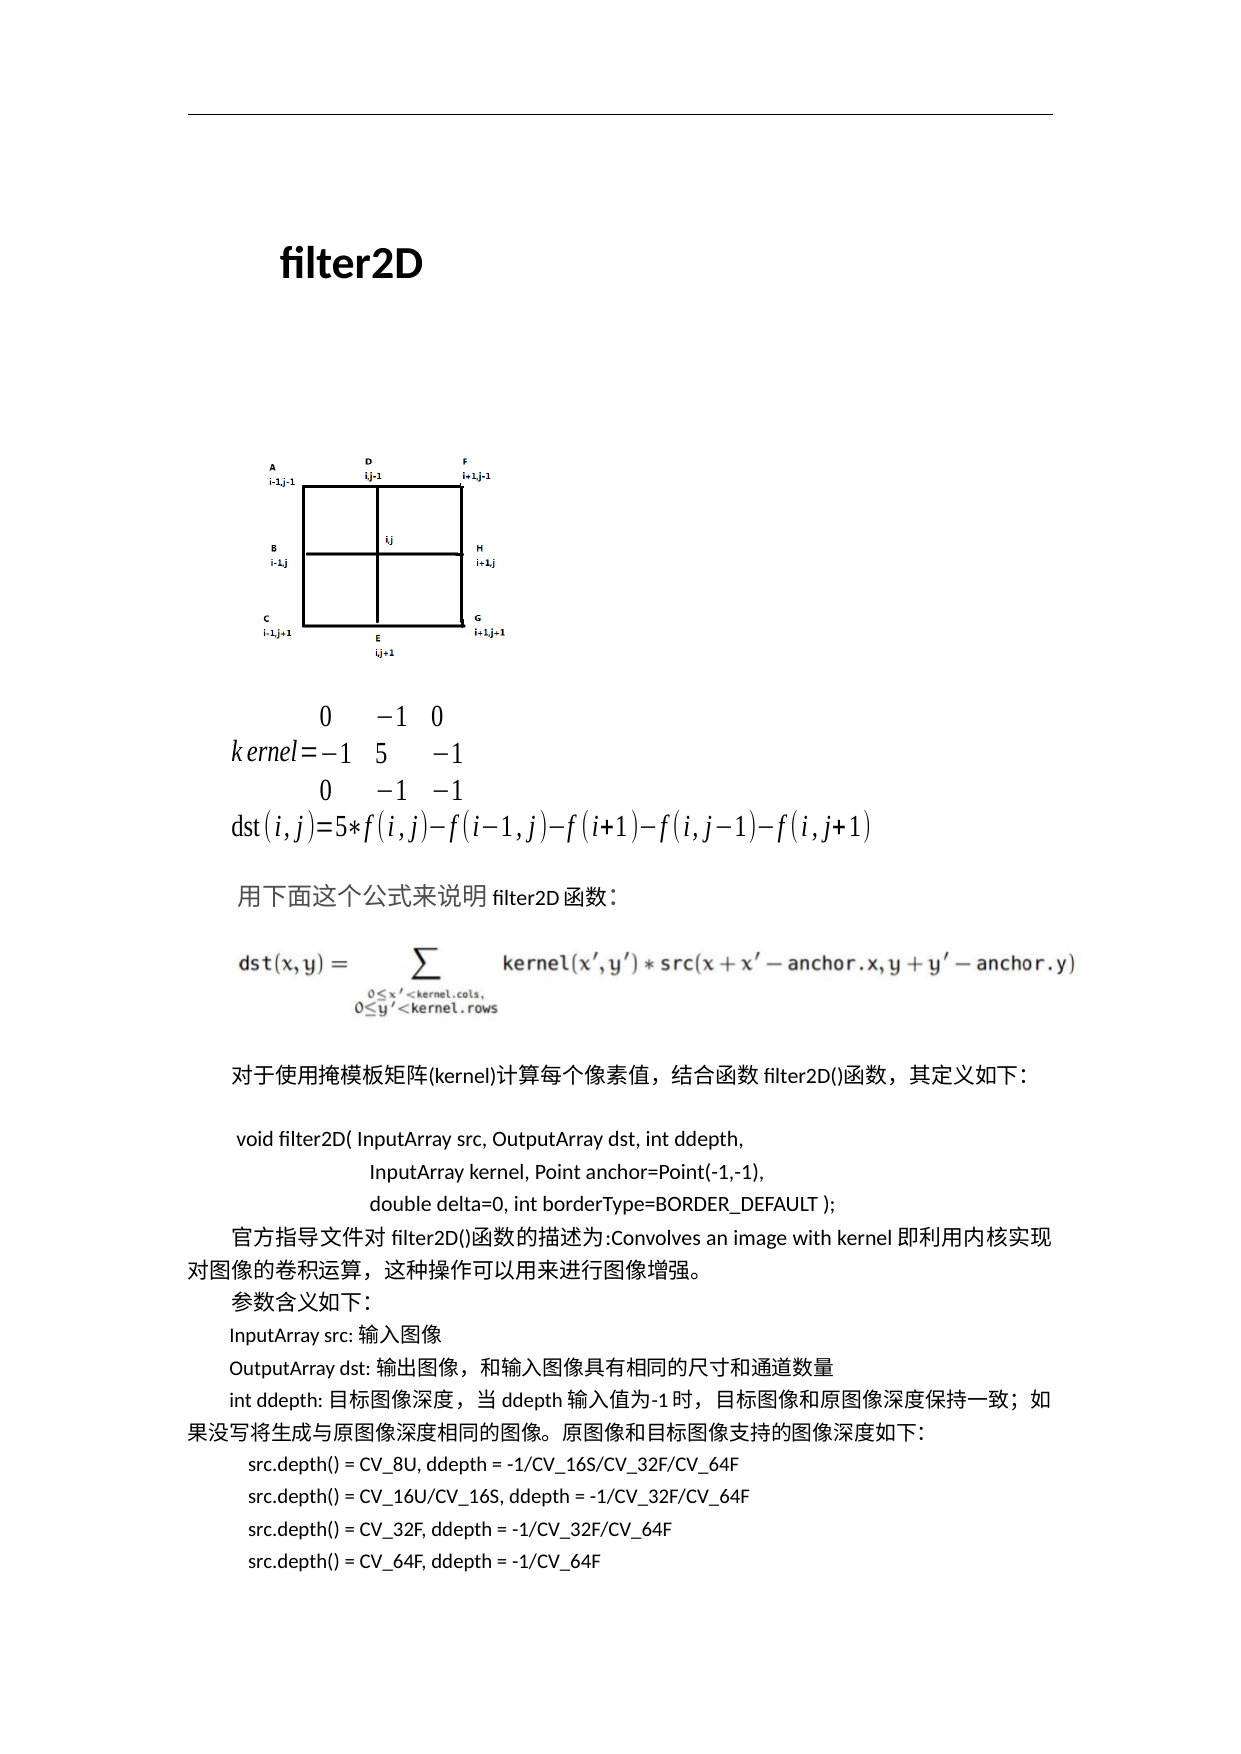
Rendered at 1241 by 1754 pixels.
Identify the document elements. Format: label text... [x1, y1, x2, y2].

text src.depth() = CV_64F, ddepth = -1/CV_64F [187, 1545, 1053, 1577]
text 参数含义如下： [187, 1285, 1053, 1317]
text 官方指导文件对filter2D()函数的描述为:Convolves an image with kernel即利用内核实现对图像的卷积运算，这种操作可以用来进行图像增强。 [187, 1220, 1053, 1285]
text OutputArray dst: 输出图像，和输入图像具有相同的尺寸和通道数量 [187, 1350, 1053, 1382]
picture [231, 440, 561, 670]
text 用下面这个公式来说明filter2D函数： [187, 862, 1053, 927]
text void filter2D( InputArray src, OutputArray dst, int ddepth, [187, 1122, 1053, 1155]
text 对于使用掩模板矩阵(kernel)计算每个像素值，结合函数filter2D()函数，其定义如下： [187, 1057, 1053, 1090]
subtitle filter2D [187, 230, 1053, 295]
text InputArray kernel, Point anchor=Point(-1,-1), [187, 1155, 1053, 1187]
text InputArray src: 输入图像 [187, 1317, 1053, 1350]
text src.depth() = CV_16U/CV_16S, ddepth = -1/CV_32F/CV_64F [187, 1480, 1053, 1512]
text src.depth() = CV_32F, ddepth = -1/CV_32F/CV_64F [187, 1512, 1053, 1545]
text int ddepth: 目标图像深度，当ddepth输入值为-1时，目标图像和原图像深度保持一致；如果没写将生成与原图像深度相同的图像。原图像和目标图像支持的图像深度如下： [187, 1382, 1053, 1447]
text double delta=0, int borderType=BORDER_DEFAULT ); [187, 1187, 1053, 1220]
picture [231, 927, 1096, 1043]
text src.depth() = CV_8U, ddepth = -1/CV_16S/CV_32F/CV_64F [187, 1447, 1053, 1480]
